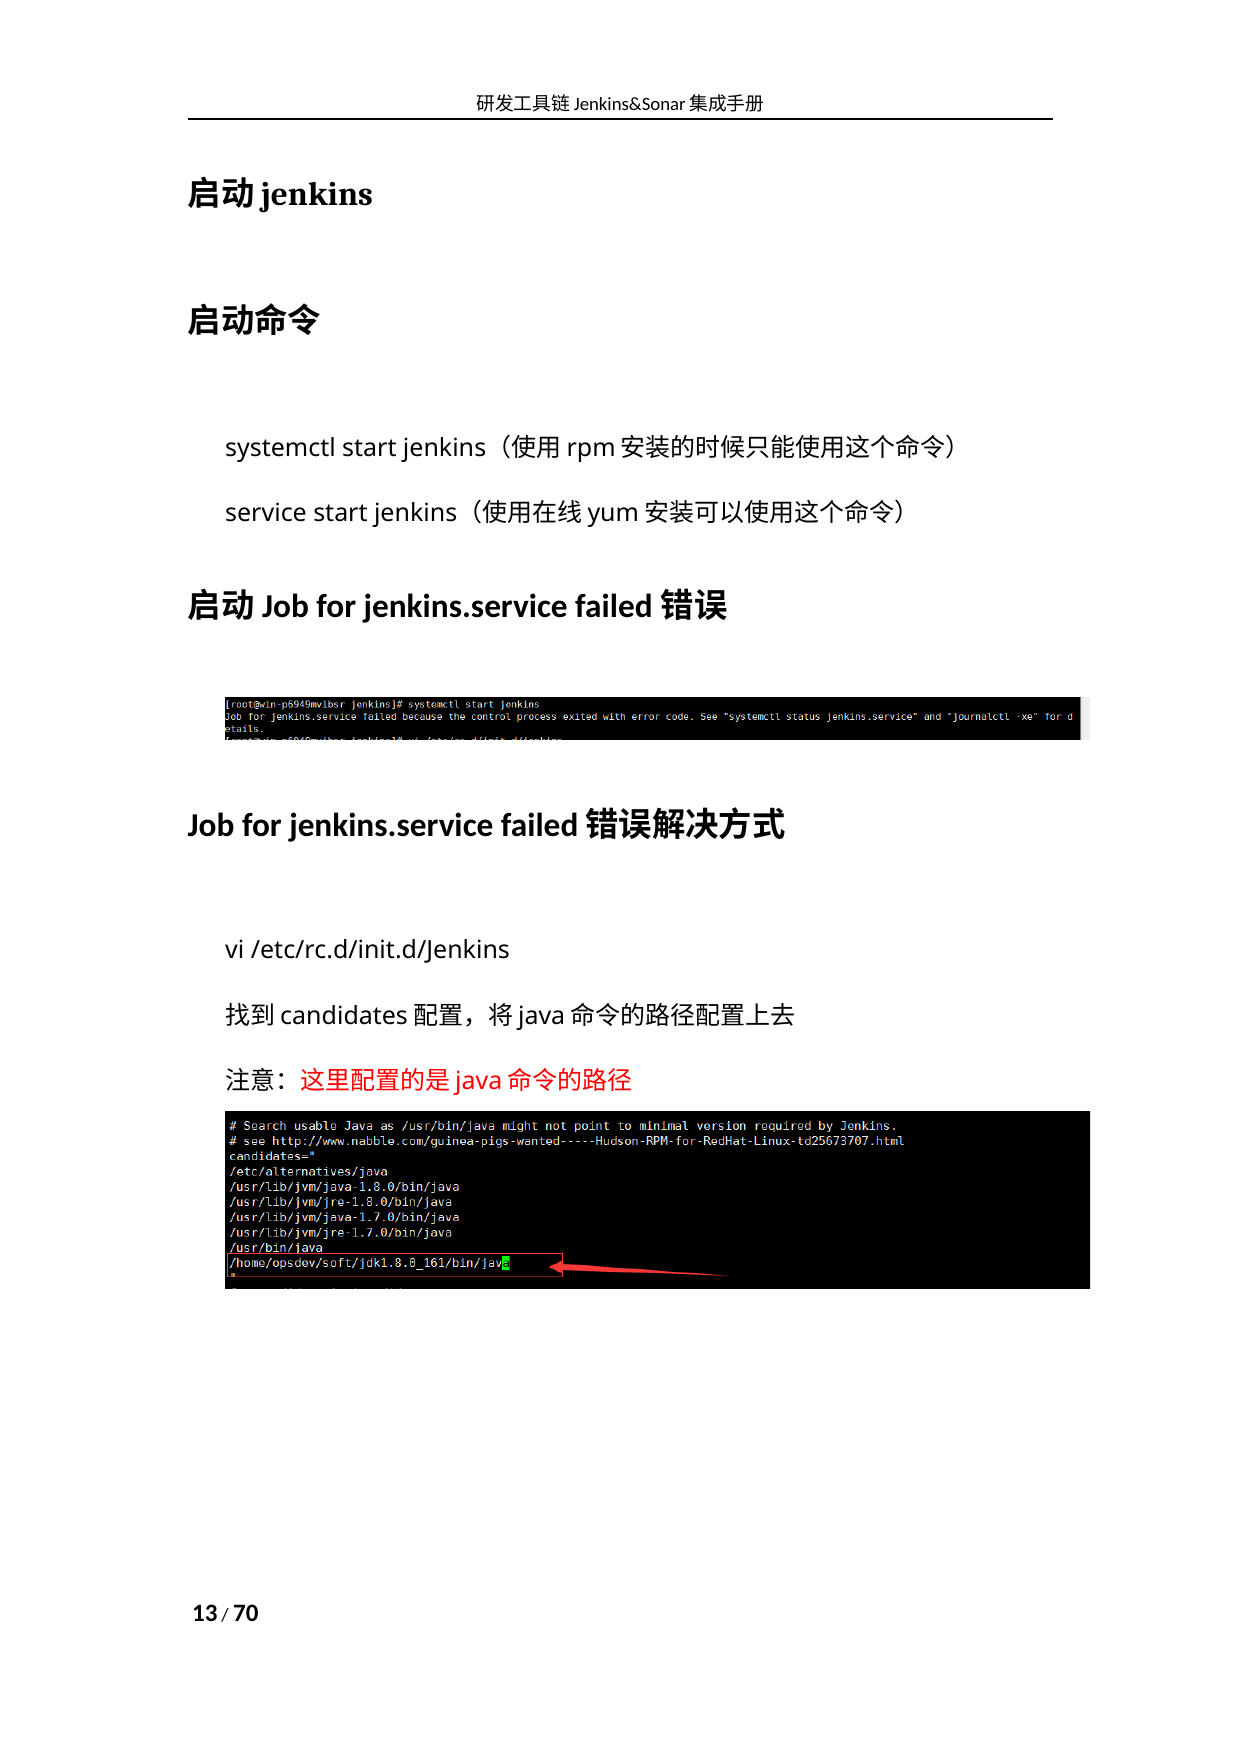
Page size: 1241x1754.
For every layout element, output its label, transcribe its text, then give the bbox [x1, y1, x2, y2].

text 注意：这里配置的是java命令的路径 [187, 1046, 1053, 1111]
text 找到candidates配置，将java命令的路径配置上去 [187, 981, 1053, 1046]
subtitle 启动jenkins [187, 158, 1053, 223]
subtitle Job for jenkins.service failed错误解决方式 [187, 789, 1053, 854]
picture [225, 697, 1091, 740]
subtitle 启动 Job for jenkins.service failed 错误 [187, 570, 1053, 635]
subtitle 启动命令 [187, 286, 1053, 351]
text service start jenkins（使用在线yum安装可以使用这个命令） [187, 478, 1053, 543]
text vi /etc/rc.d/init.d/Jenkins [187, 916, 1053, 981]
picture [225, 1111, 1091, 1289]
text systemctl start jenkins（使用rpm安装的时候只能使用这个命令） [187, 413, 1053, 478]
